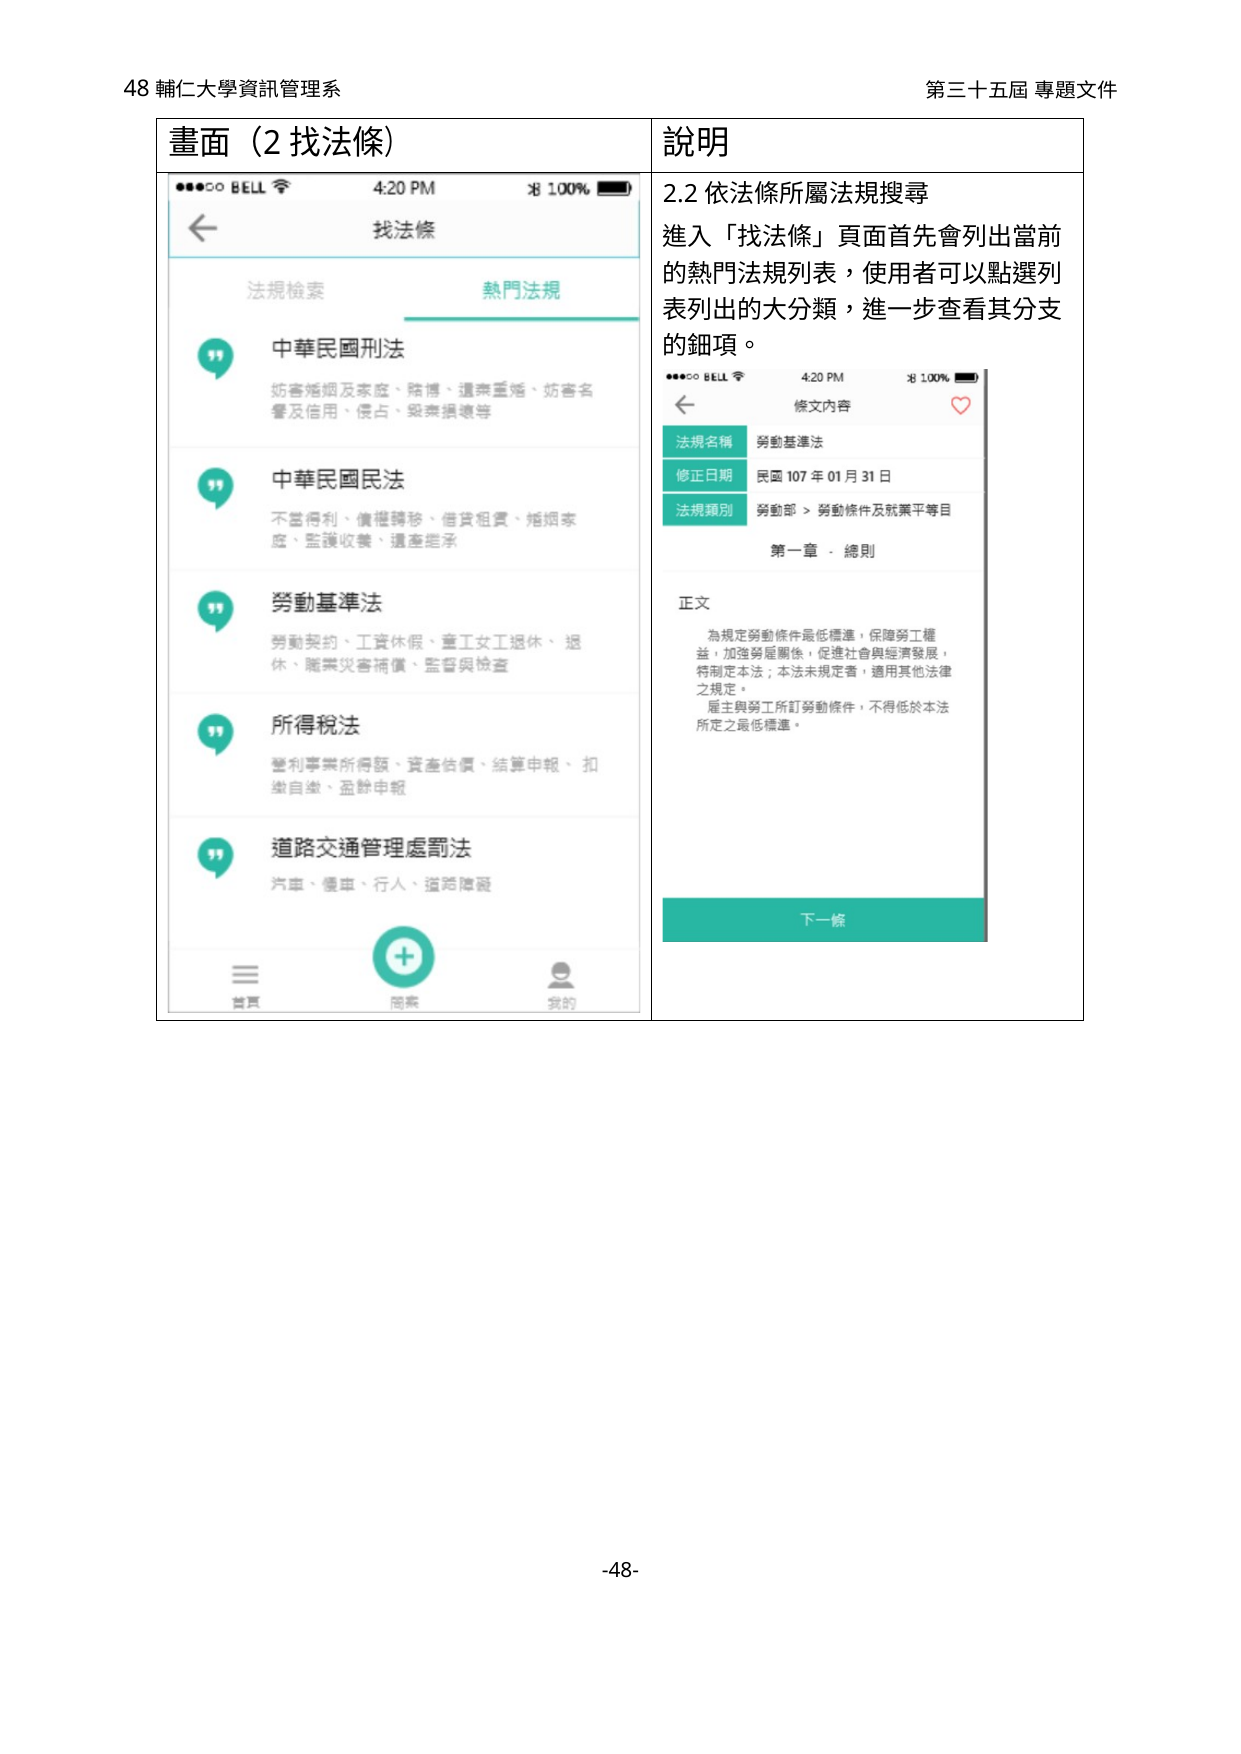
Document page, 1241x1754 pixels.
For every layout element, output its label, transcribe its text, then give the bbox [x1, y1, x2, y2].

picture [167, 173, 641, 1013]
picture [662, 369, 988, 942]
table_cell 2.2 依法條所屬法規搜尋 進入「找法條」頁面首先會列出當前的熱門法規列表，使用者可以點選列表列出的大分類，進一步查看其分支的鈿項。 [652, 173, 1083, 1020]
table_header 說明 [652, 119, 1083, 172]
table_header 畫面（2 找法條） [157, 119, 651, 172]
table_cell [157, 173, 651, 1020]
